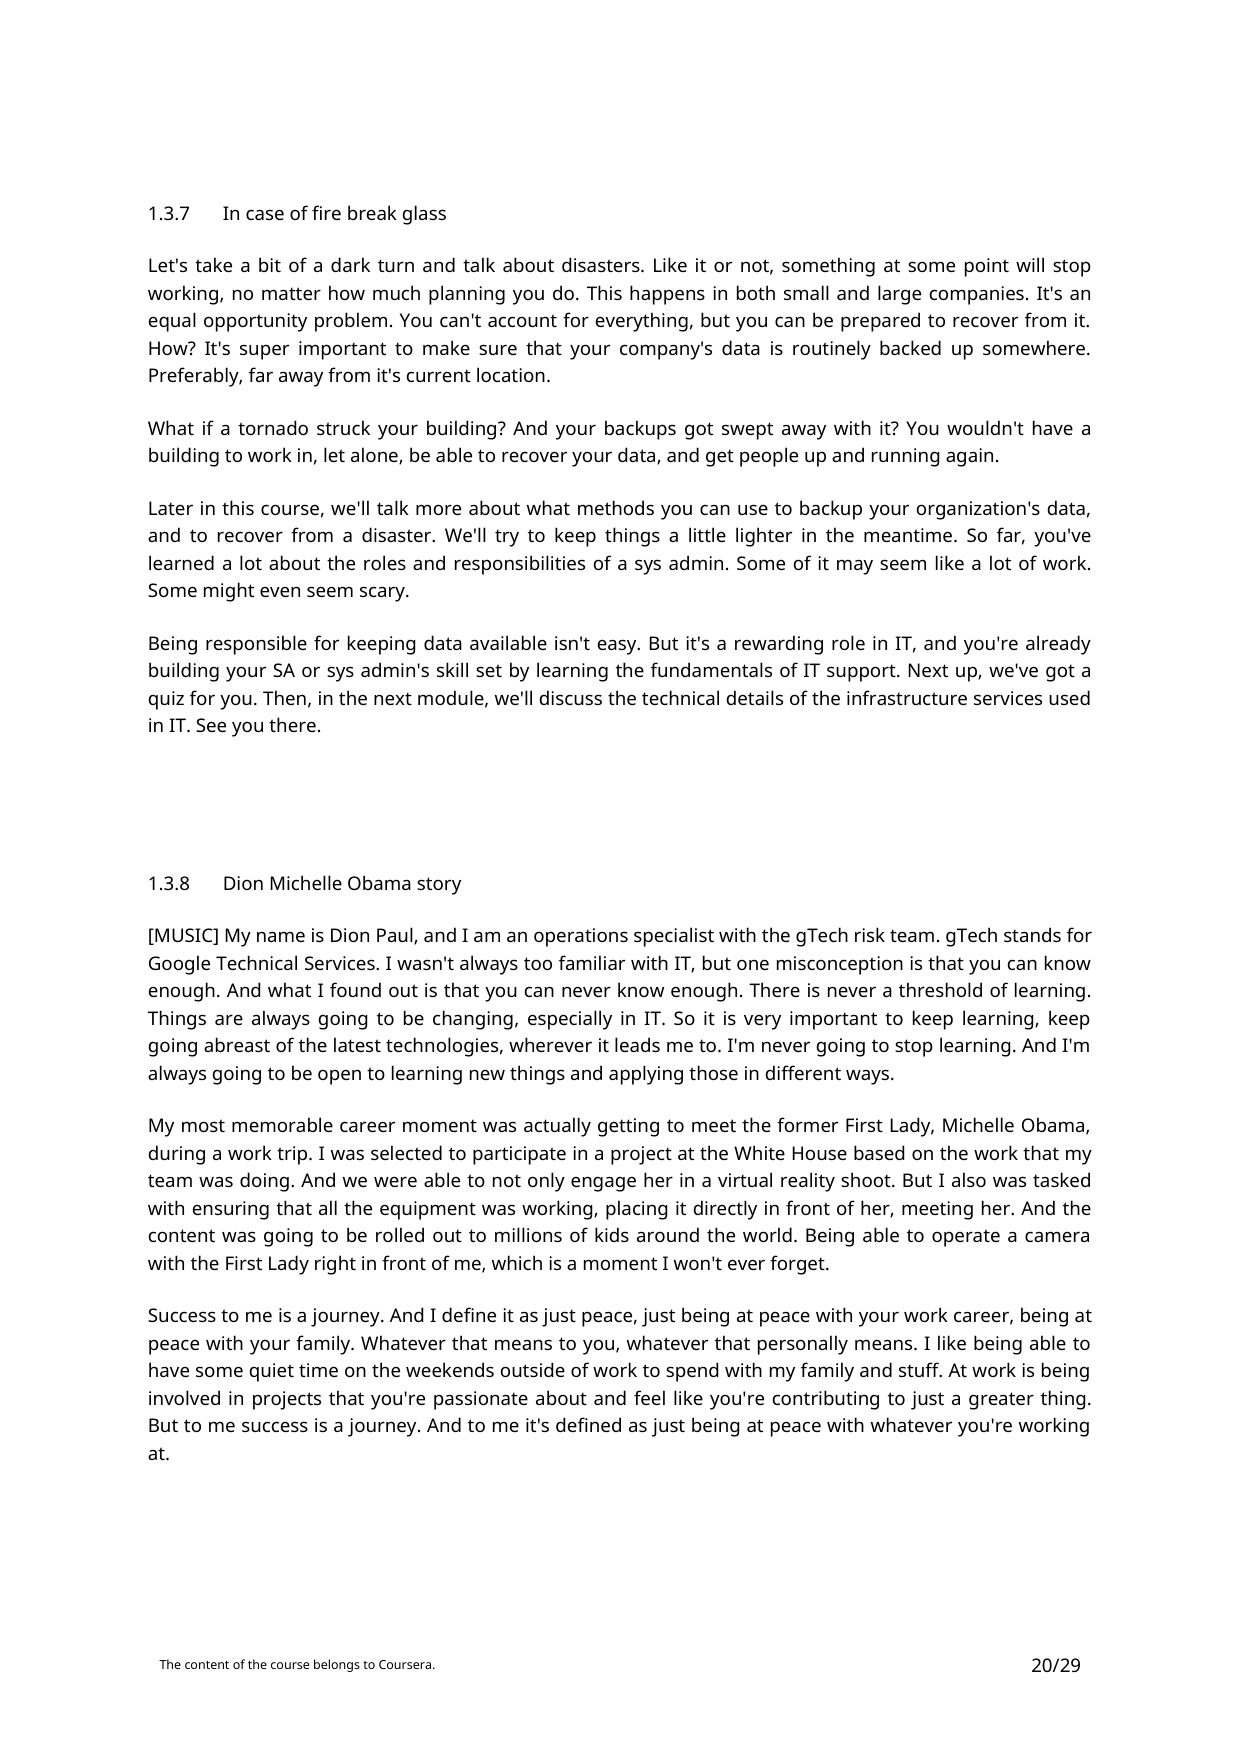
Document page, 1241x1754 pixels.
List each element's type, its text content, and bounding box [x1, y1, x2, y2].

text Being responsible for keeping data available isn't easy. But it's a rewarding role in IT, and you're already building your SA or sys admin's skill set by learning the fundamentals of IT support. Next up, we've got a quiz for you. Then, in the next module, we'll discuss the technical details of the infrastructure services used in IT. See you there. [148, 630, 1093, 738]
subtitle In case of fire break glass [148, 200, 1093, 226]
text [MUSIC] My name is Dion Paul, and I am an operations specialist with the gTech risk team. gTech stands for Google Technical Services. I wasn't always too familiar with IT, but one misconception is that you can know enough. And what I found out is that you can never know enough. There is never a threshold of learning. Things are always going to be changing, especially in IT. So it is very important to keep learning, keep going abreast of the latest technologies, wherever it leads me to. I'm never going to stop learning. And I'm always going to be open to learning new things and applying those in different ways. [148, 923, 1093, 1086]
text What if a tornado struck your building? And your backups got swept away with it? You wouldn't have a building to work in, let alone, be able to recover your data, and get people up and running again. [148, 415, 1093, 468]
text Later in this course, we'll talk more about what methods you can use to backup your organization's data, and to recover from a disaster. We'll try to keep things a little lighter in the meantime. So far, you've learned a lot about the roles and responsibilities of a sys admin. Some of it may seem like a lot of work. Some might even seem scary. [148, 495, 1093, 603]
text Success to me is a journey. And I define it as just peace, just being at peace with your work career, being at peace with your family. Whatever that means to you, whatever that personally means. I like being able to have some quiet time on the weekends outside of work to spend with my family and stuff. At work is being involved in projects that you're passionate about and feel like you're contributing to just a greater thing. But to me success is a journey. And to me it's defined as just being at peace with whatever you're working at. [148, 1303, 1093, 1466]
text Let's take a bit of a dark turn and talk about disasters. Like it or not, something at some point will stop working, no matter how much planning you do. This happens in both small and large companies. It's an equal opportunity problem. You can't account for everything, but you can be prepared to recover from it. How? It's super important to make sure that your company's data is routinely backed up somewhere. Preferably, far away from it's current location. [148, 253, 1093, 388]
subtitle Dion Michelle Obama story [148, 870, 1093, 896]
text My most memorable career moment was actually getting to meet the former First Lady, Michelle Obama, during a work trip. I was selected to participate in a project at the White House based on the work that my team was doing. And we were able to not only engage her in a virtual reality shoot. But I also was tasked with ensuring that all the equipment was working, placing it directly in front of her, meeting her. And the content was going to be rolled out to millions of kids around the world. Being able to operate a camera with the First Lady right in front of me, which is a moment I won't ever forget. [148, 1113, 1093, 1276]
